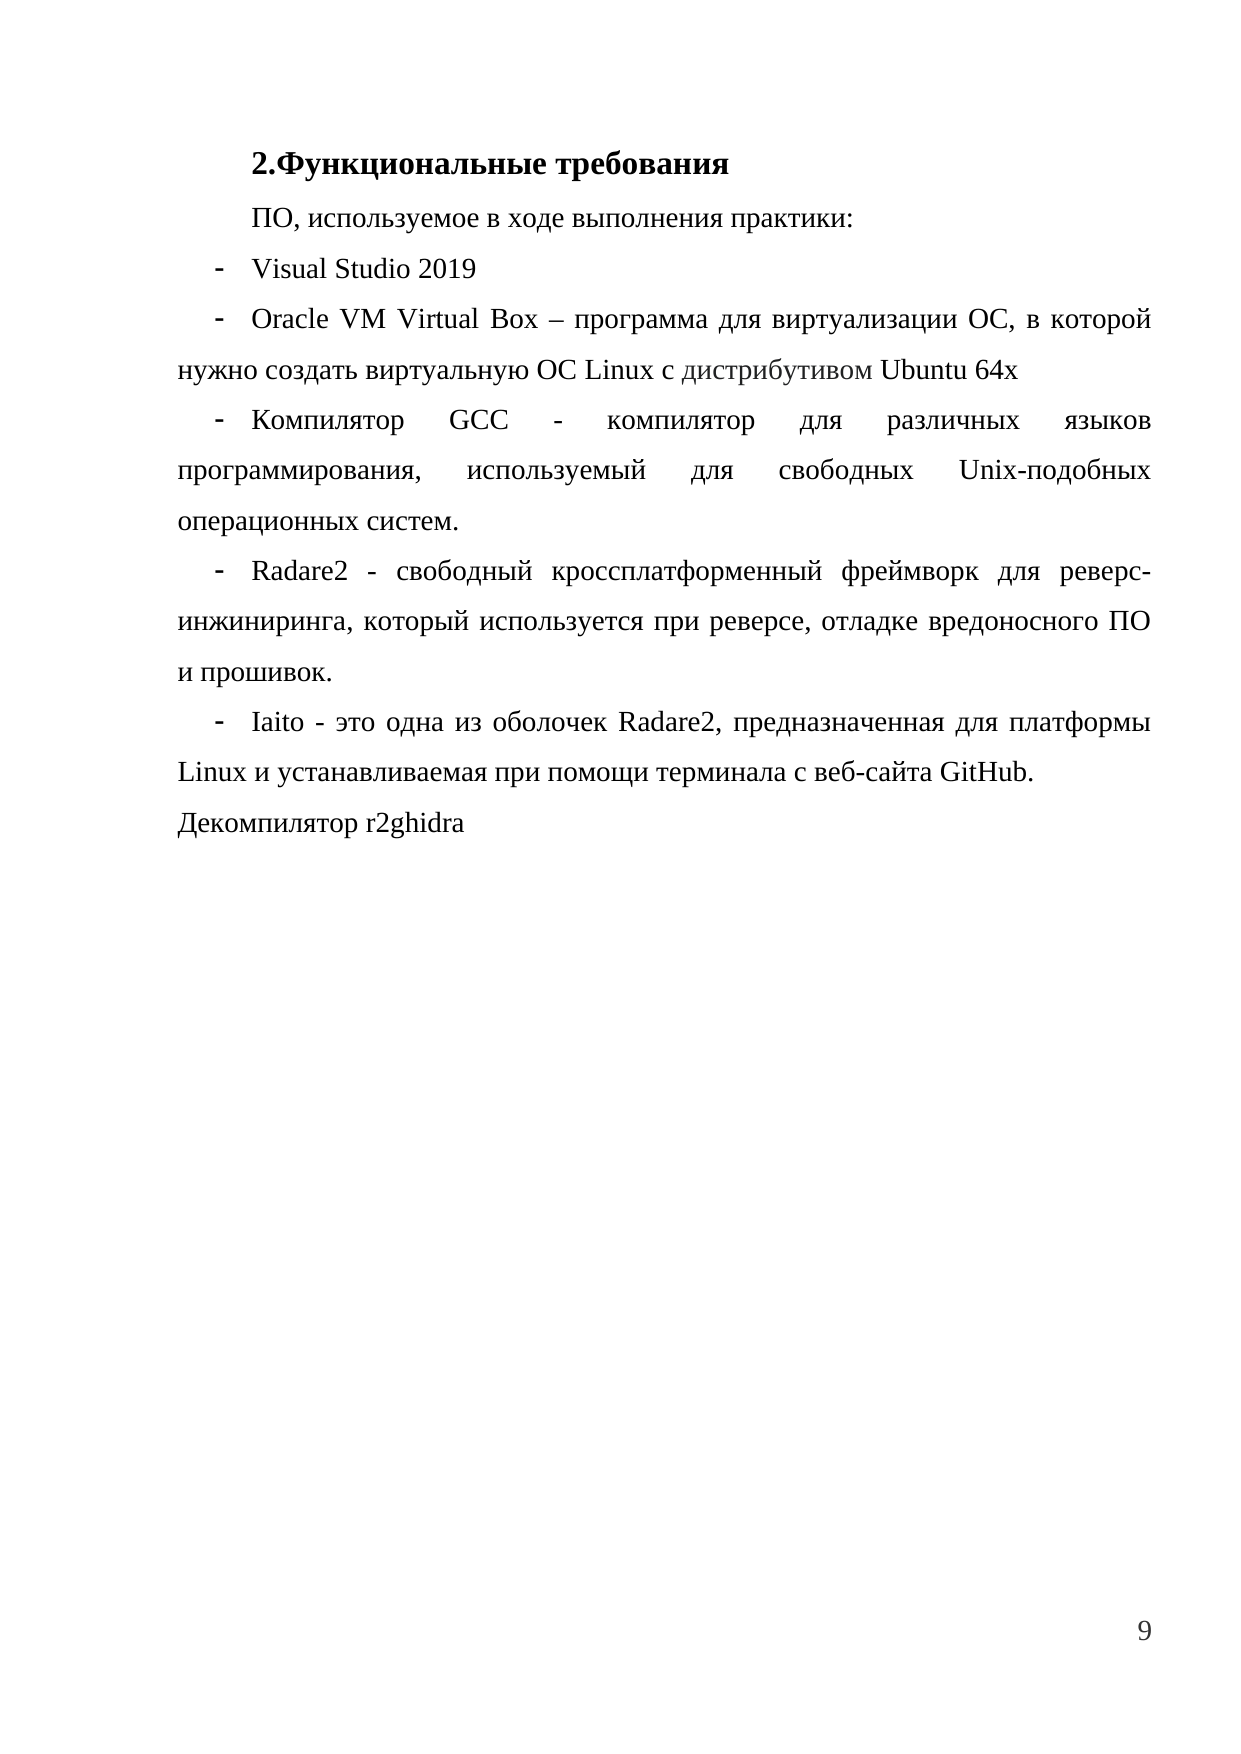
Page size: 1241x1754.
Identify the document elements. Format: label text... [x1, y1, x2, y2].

text Декомпилятор r2ghidra [177, 805, 1152, 838]
list Visual Studio 2019 [177, 251, 1152, 284]
list Iaito - это одна из оболочек Radare2, предназначенная для платформы Linux и устанавливаемая при помощи терминала с веб-сайта GitHub. [177, 704, 1152, 788]
text ПО, используемое в ходе выполнения практики: [177, 201, 1152, 234]
list Компилятор GCC - компилятор для различных языков программирования, используемый для свободных Unix-подобных операционных систем. [177, 402, 1152, 536]
list Radare2 - свободный кроссплатформенный фреймворк для реверс-инжиниринга, который используется при реверсе, отладке вредоносного ПО и прошивок. [177, 553, 1152, 687]
list Oracle VM Virtual Box – программа для виртуализации ОС, в которой нужно создать виртуальную ОС Linux с дистрибутивом Ubuntu 64x [177, 301, 1152, 385]
subtitle 2.Функциональные требования [251, 143, 1152, 181]
